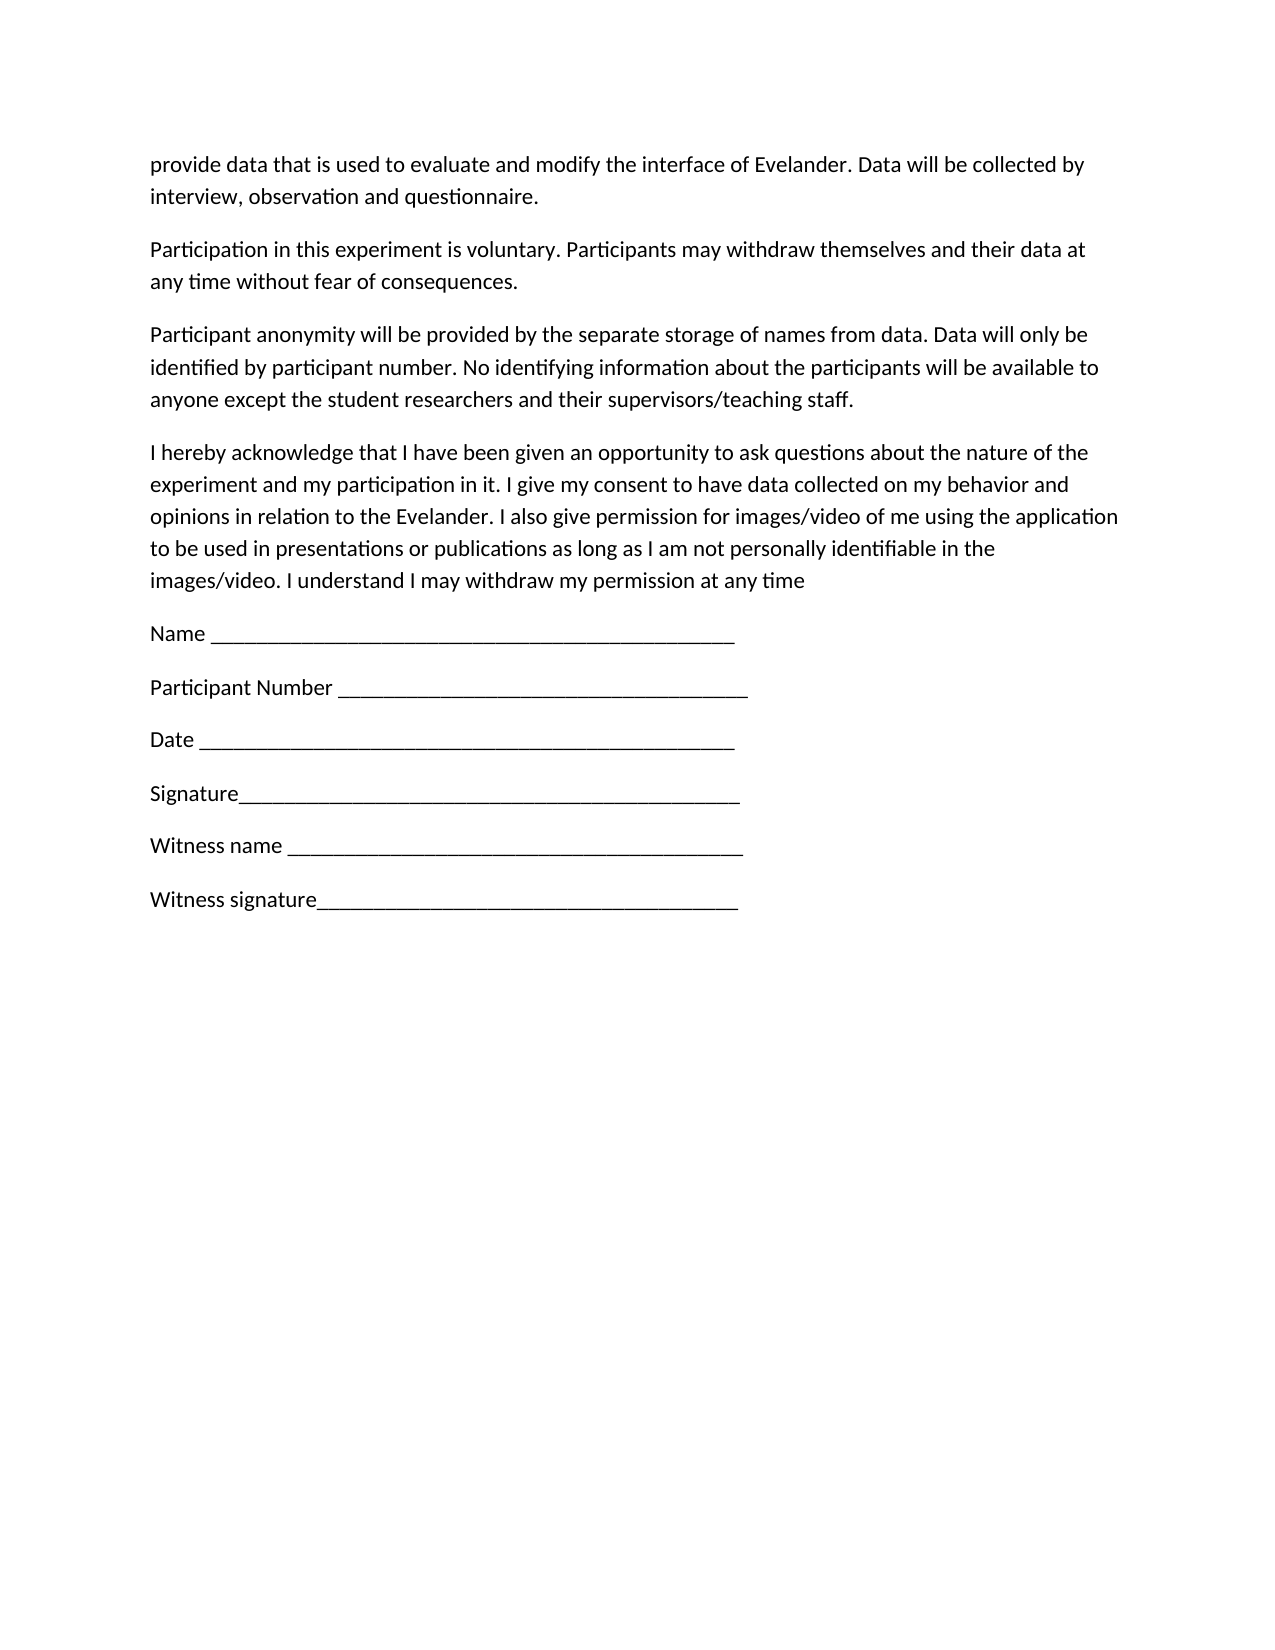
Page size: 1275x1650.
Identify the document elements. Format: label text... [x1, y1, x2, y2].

text I hereby acknowledge that I have been given an opportunity to ask questions about the nature of the experiment and my participation in it. I give my consent to have data collected on my behavior and opinions in relation to the Evelander. I also give permission for images/video of me using the application to be used in presentations or publications as long as I am not personally identifiable in the images/video. I understand I may withdraw my permission at any time [150, 438, 1125, 594]
text Signature____________________________________________ [150, 779, 1125, 807]
text Name ______________________________________________ [150, 619, 1125, 648]
text Participation in this experiment is voluntary. Participants may withdraw themselves and their data at any time without fear of consequences. [150, 235, 1125, 295]
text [150, 150, 1125, 210]
text Date _______________________________________________ [150, 726, 1125, 754]
text Witness name ________________________________________ [150, 832, 1125, 860]
text Witness signature_____________________________________ [150, 885, 1125, 913]
text Participant anonymity will be provided by the separate storage of names from data. Data will only be identified by participant number. No identifying information about the participants will be available to anyone except the student researchers and their supervisors/teaching staff. [150, 320, 1125, 413]
text Participant Number ____________________________________ [150, 673, 1125, 701]
